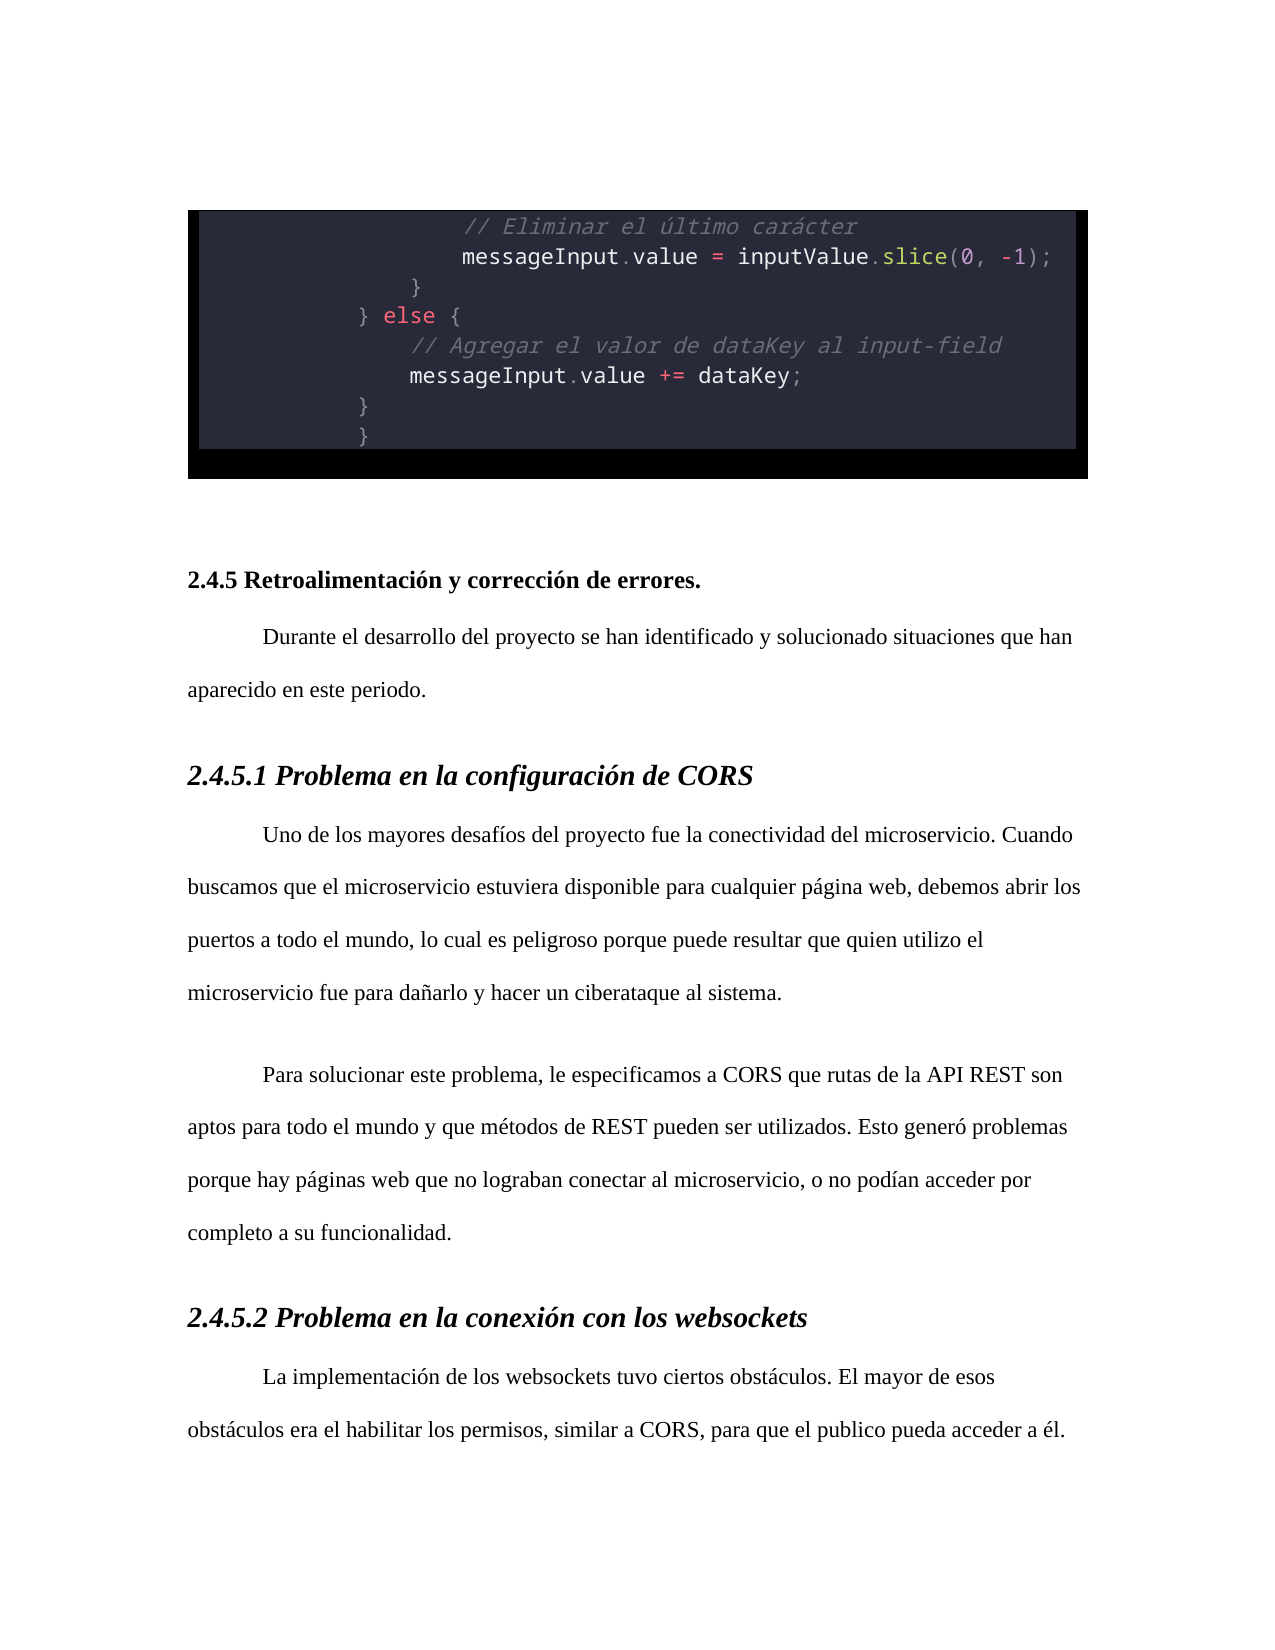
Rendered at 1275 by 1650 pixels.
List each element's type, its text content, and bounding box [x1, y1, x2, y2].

text Para solucionar este problema, le especificamos a CORS que rutas de la API REST son aptos para todo el mundo y que métodos de REST pueden ser utilizados. Esto generó problemas porque hay páginas web que no lograban conectar al microservicio, o no podían acceder por completo a su funcionalidad. [187, 1061, 1087, 1245]
subtitle 2.4.5.1 Problema en la configuración de CORS [187, 758, 1087, 791]
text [187, 1363, 1087, 1442]
subtitle 2.4.5 Retroalimentación y corrección de errores. [187, 565, 1087, 594]
subtitle 2.4.5.2 Problema en la conexión con los websockets [187, 1301, 1087, 1334]
text Durante el desarrollo del proyecto se han identificado y solucionado situaciones que han aparecido en este periodo. [187, 623, 1087, 702]
text Uno de los mayores desafíos del proyecto fue la conectividad del microservicio. Cuando buscamos que el microservicio estuviera disponible para cualquier página web, debemos abrir los puertos a todo el mundo, lo cual es peligroso porque puede resultar que quien utilizo el microservicio fue para dañarlo y hacer un ciberataque al sistema. [187, 821, 1087, 1005]
